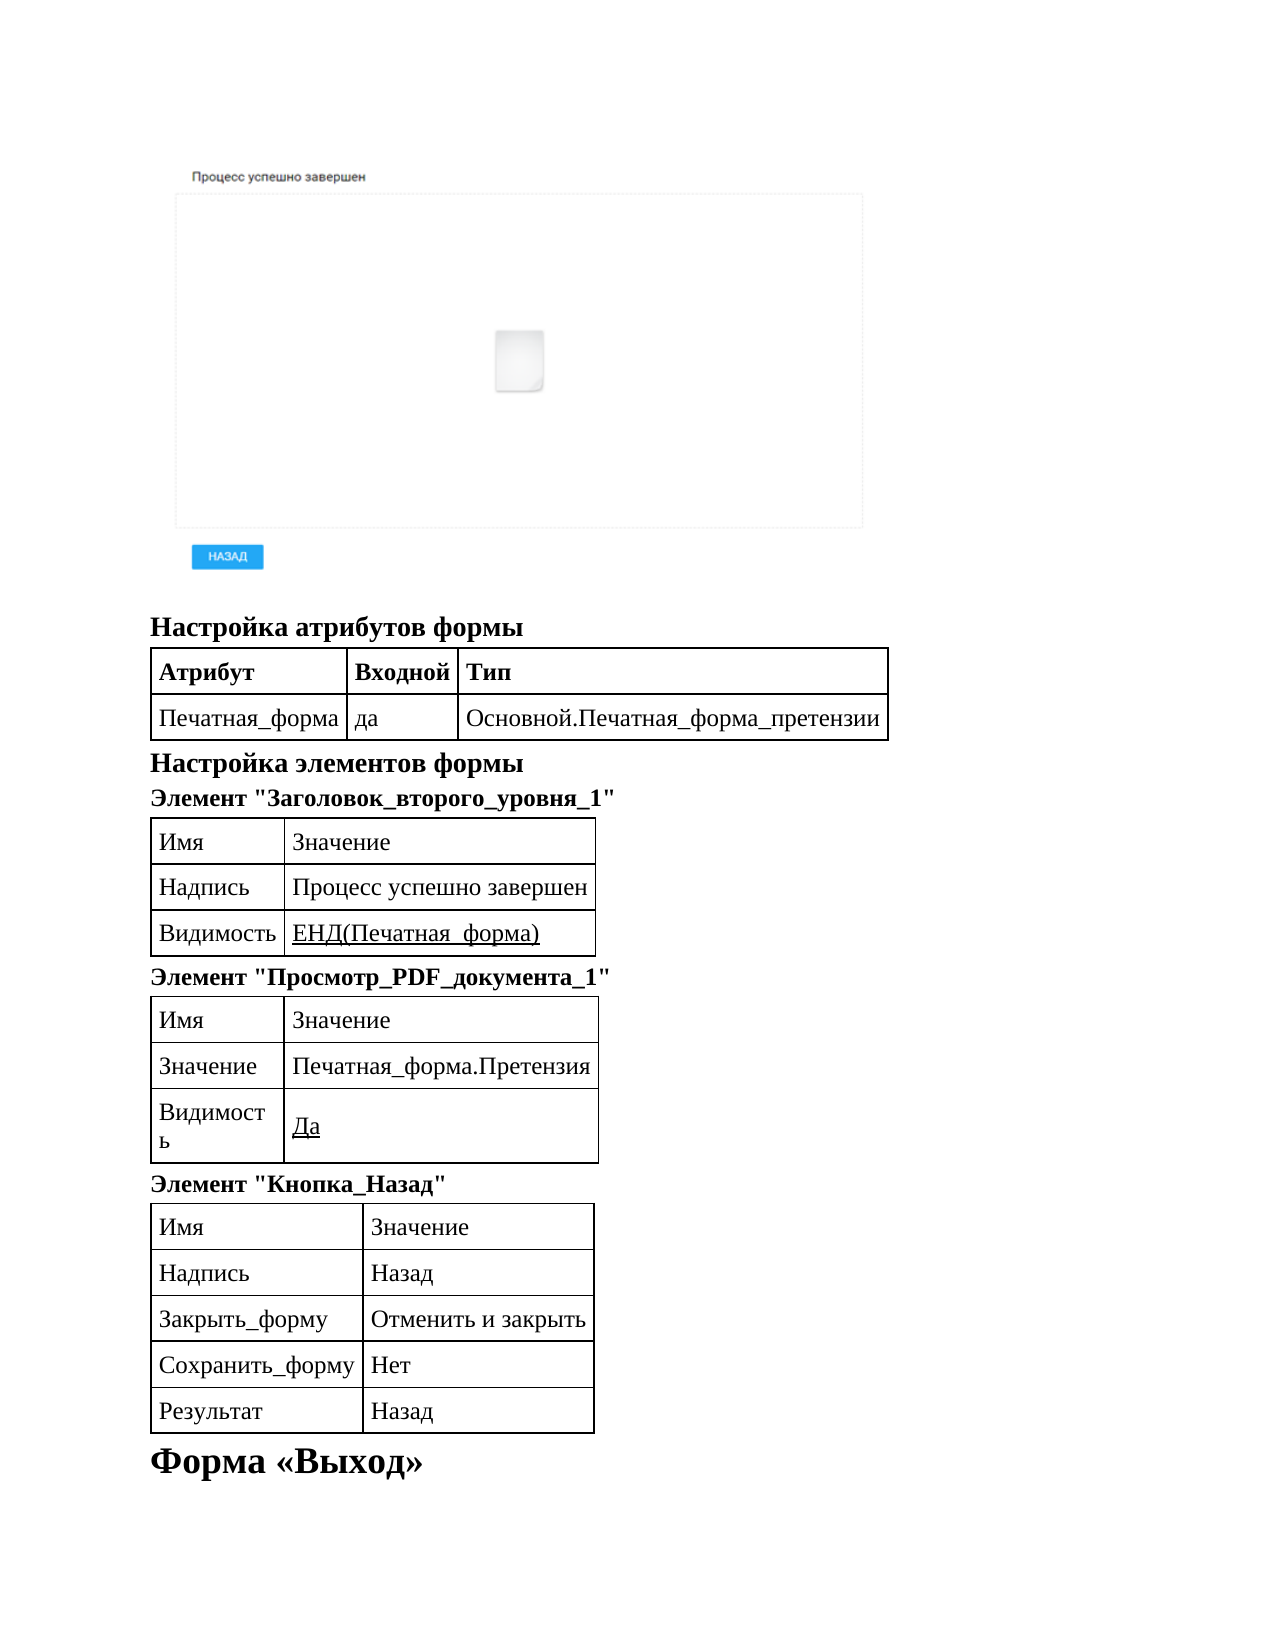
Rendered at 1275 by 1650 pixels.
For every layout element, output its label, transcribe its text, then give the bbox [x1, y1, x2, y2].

table_cell Надпись [152, 865, 284, 909]
table_cell Закрыть_форму [152, 1296, 362, 1340]
table_cell ЕНД(Печатная_форма) [285, 911, 595, 955]
table_cell Назад [364, 1250, 593, 1294]
table_header Значение [364, 1204, 593, 1248]
table_cell Да [285, 1089, 598, 1162]
table_cell Нет [364, 1342, 593, 1386]
subtitle Элемент "Просмотр_PDF_документа_1" [150, 962, 1125, 990]
table_header Имя [152, 819, 284, 863]
subtitle Элемент "Кнопка_Назад" [150, 1169, 1125, 1197]
table_cell Печатная_форма [152, 695, 346, 739]
table_cell Значение [152, 1043, 283, 1087]
subtitle Элемент "Заголовок_второго_уровня_1" [150, 783, 1125, 812]
table_cell Процесс успешно завершен [285, 865, 595, 909]
table_cell да [348, 695, 457, 739]
table_cell Отменить и закрыть [364, 1296, 593, 1340]
subtitle Настройка атрибутов формы [150, 610, 1125, 642]
table_header Входной [348, 649, 457, 693]
subtitle Форма «Выход» [150, 1439, 1125, 1482]
table_cell Сохранить_форму [152, 1342, 362, 1386]
table_cell Видимость [152, 1089, 283, 1162]
table_header Имя [152, 997, 283, 1041]
table_header Тип [459, 649, 887, 693]
table_cell Результат [152, 1388, 362, 1432]
table_header Имя [152, 1204, 362, 1248]
table_cell Основной.Печатная_форма_претензии [459, 695, 887, 739]
picture [150, 150, 882, 605]
table_header Атрибут [152, 649, 346, 693]
table_header Значение [285, 997, 598, 1041]
table_cell Надпись [152, 1250, 362, 1294]
subtitle Настройка элементов формы [150, 746, 1125, 778]
table_cell Печатная_форма.Претензия [285, 1043, 598, 1087]
table_cell Видимость [152, 911, 284, 955]
table_cell Назад [364, 1388, 593, 1432]
table_header Значение [285, 819, 595, 863]
